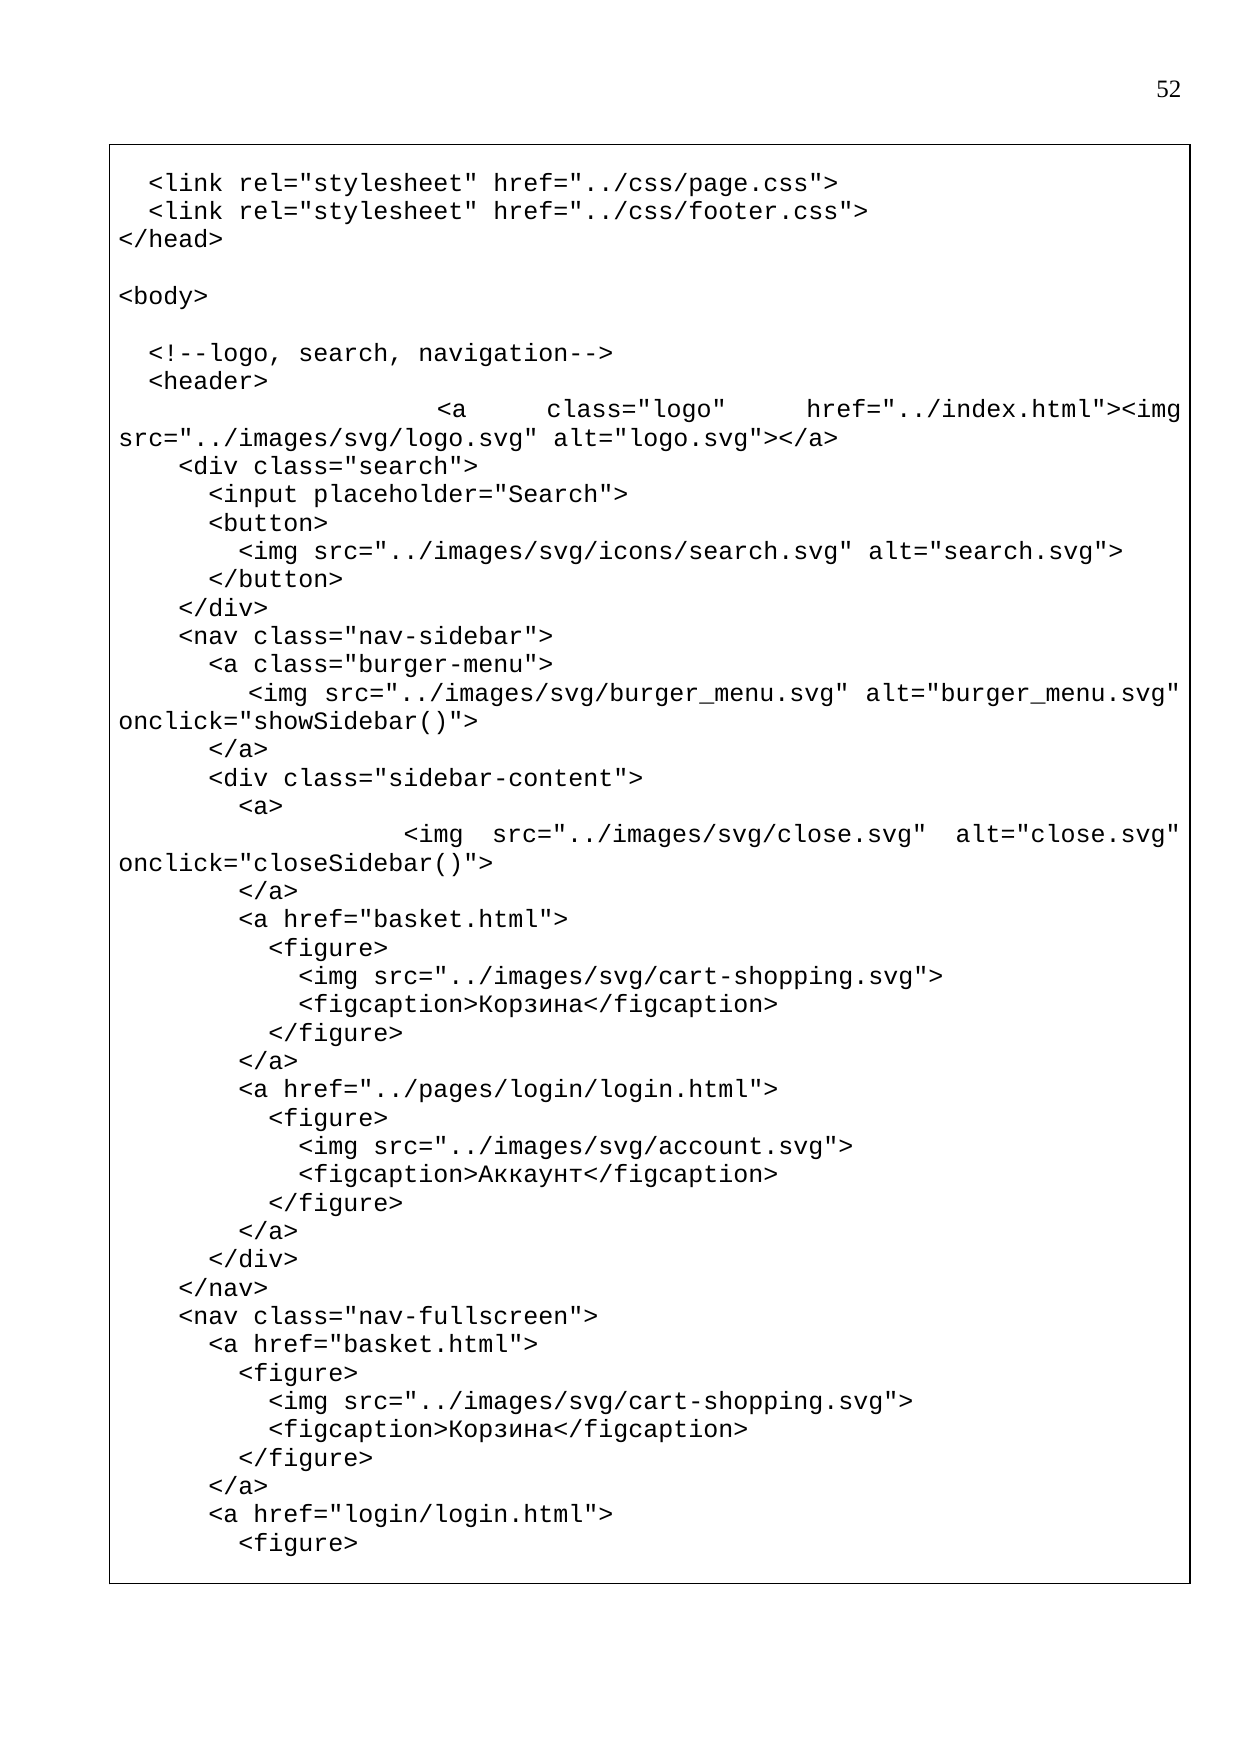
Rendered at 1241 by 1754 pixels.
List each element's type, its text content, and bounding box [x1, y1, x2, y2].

text </nav> [118, 1275, 1181, 1303]
text <a class="logo" href="../index.html"><img src="../images/svg/logo.svg" alt="logo.svg"></a> [118, 397, 1181, 453]
text <figcaption>Аккаунт</figcaption> [118, 1162, 1181, 1190]
text </a> [118, 1473, 1181, 1502]
text <a href="../pages/login/login.html"> [118, 1077, 1181, 1105]
text </head> [118, 227, 1181, 255]
text <a> [118, 793, 1181, 822]
text <div class="search"> [118, 453, 1181, 482]
text </a> [118, 737, 1181, 765]
text <!--logo, search, navigation--> [118, 340, 1181, 368]
text </a> [118, 1218, 1181, 1247]
text </div> [118, 1247, 1181, 1275]
text <img src="../images/svg/icons/search.svg" alt="search.svg"> [118, 538, 1181, 567]
text <nav class="nav-sidebar"> [118, 623, 1181, 652]
text <button> [118, 510, 1181, 538]
text <header> [118, 368, 1181, 397]
text <link rel="stylesheet" href="../css/footer.css"> [118, 198, 1181, 227]
text <figure> [118, 1360, 1181, 1388]
text </div> [118, 595, 1181, 623]
text <img src="../images/svg/close.svg" alt="close.svg" onclick="closeSidebar()"> [118, 822, 1181, 878]
text <figure> [110, 1504, 1189, 1583]
text </figure> [118, 1190, 1181, 1218]
text <a class="burger-menu"> [118, 652, 1181, 680]
text <img src="../images/svg/cart-shopping.svg"> [118, 1388, 1181, 1417]
text </a> [118, 878, 1181, 907]
text </figure> [118, 1445, 1181, 1473]
text <a href="basket.html"> [118, 1332, 1181, 1360]
text <figure> [118, 1105, 1181, 1133]
text <img src="../images/svg/cart-shopping.svg"> [118, 963, 1181, 992]
text </button> [118, 567, 1181, 595]
text <link rel="stylesheet" href="../css/page.css"> [110, 145, 1189, 198]
text <img src="../images/svg/burger_menu.svg" alt="burger_menu.svg" onclick="showSidebar()"> [118, 680, 1181, 737]
text <figcaption>Корзина</figcaption> [118, 992, 1181, 1020]
text <img src="../images/svg/account.svg"> [118, 1133, 1181, 1162]
text <div class="sidebar-content"> [118, 765, 1181, 793]
text <nav class="nav-fullscreen"> [118, 1303, 1181, 1332]
text <a href="basket.html"> [118, 907, 1181, 935]
text <figure> [118, 935, 1181, 963]
text <body> [118, 283, 1181, 312]
text </figure> [118, 1020, 1181, 1048]
text <figcaption>Корзина</figcaption> [118, 1417, 1181, 1445]
text </a> [118, 1048, 1181, 1077]
text <input placeholder="Search"> [118, 482, 1181, 510]
